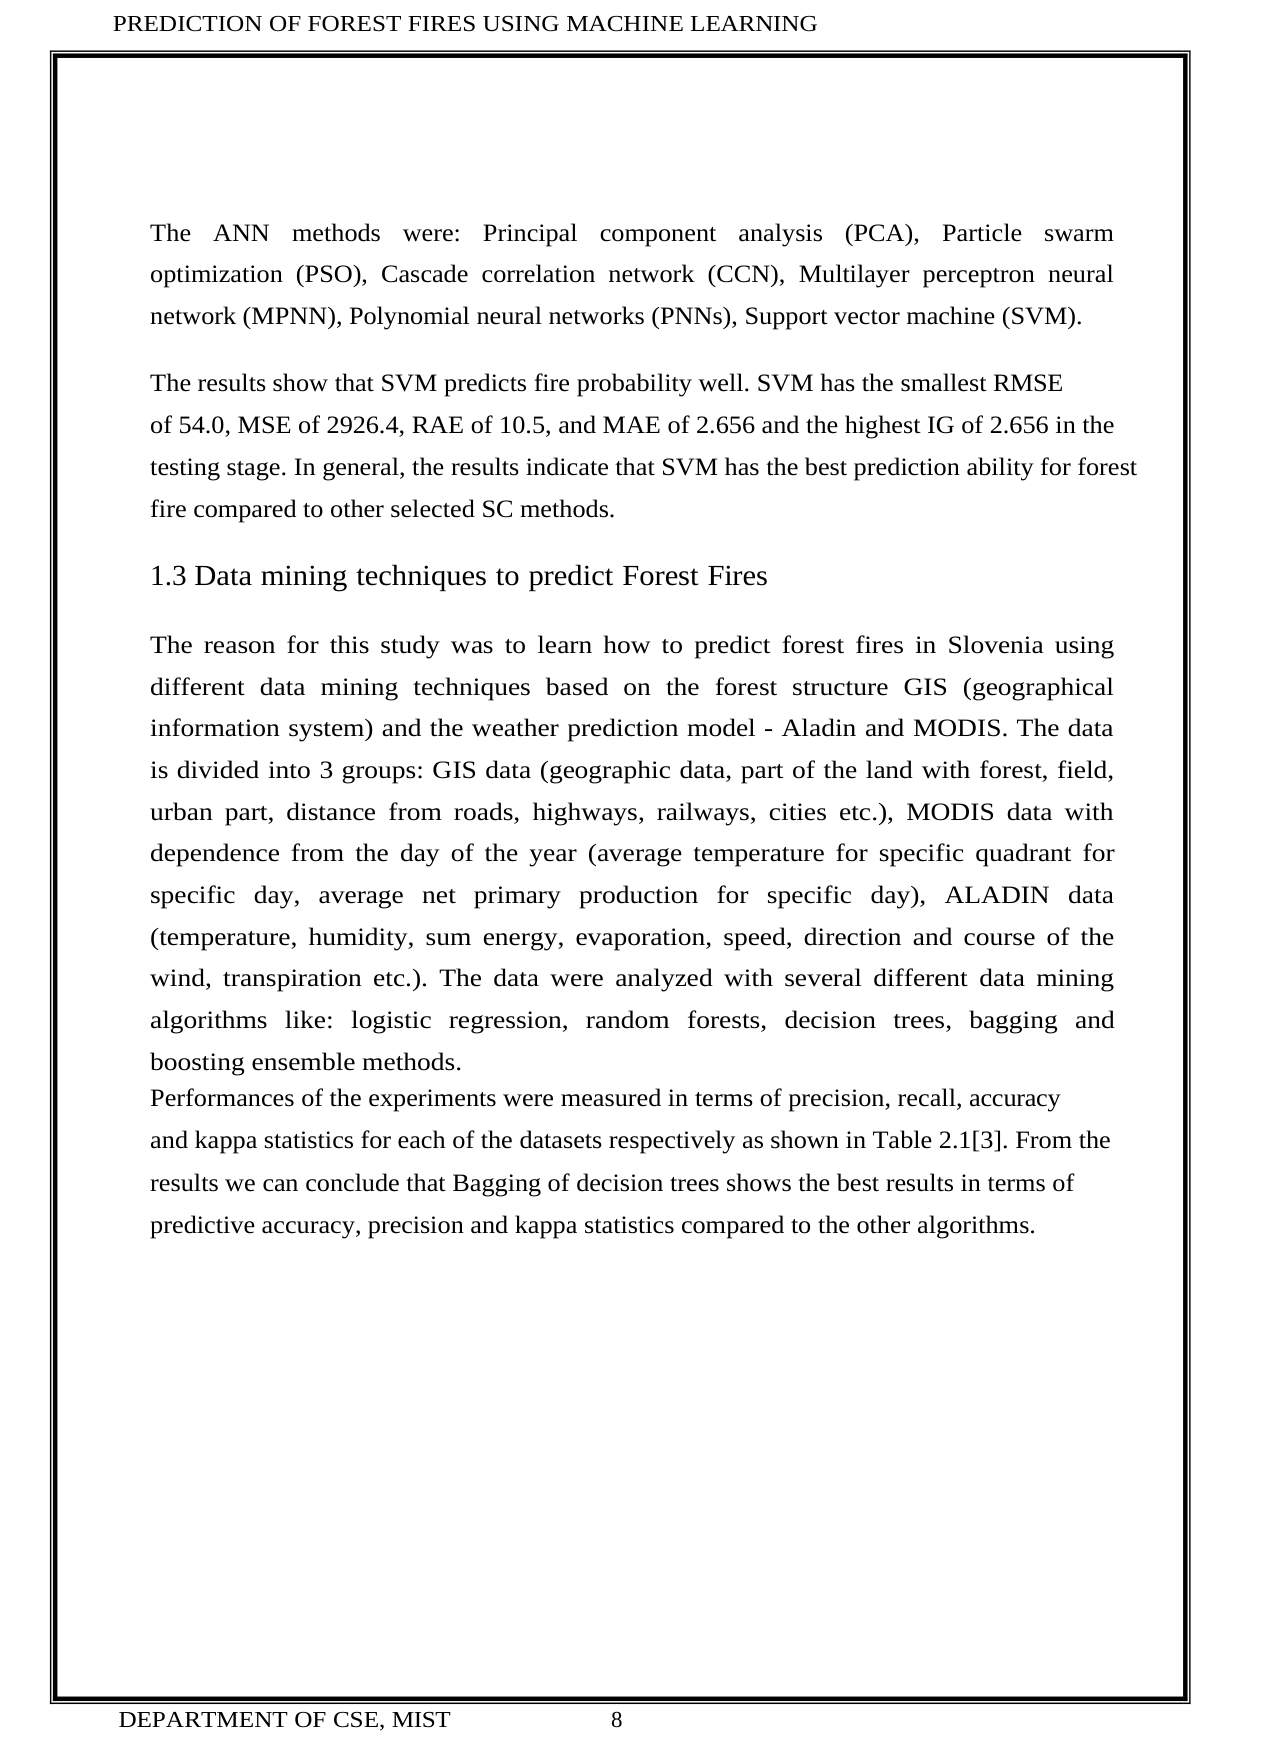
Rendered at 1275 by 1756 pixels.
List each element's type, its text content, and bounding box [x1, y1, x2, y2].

text The ANN methods were: Principal component analysis (PCA), Particle swarm optimization (PSO), Cascade correlation network (CCN), Multilayer perceptron neural network (MPNN), Polynomial neural networks (PNNs), Support vector machine (SVM). [150, 218, 1115, 330]
text and kappa statistics for each of the datasets respectively as shown in Table 2.1[3]. From the results we can conclude that Bagging of decision trees shows the best results in terms of predictive accuracy, precision and kappa statistics compared to the other algorithms. [150, 1126, 1129, 1239]
text Performances of the experiments were measured in terms of precision, recall, accuracy [150, 1083, 1237, 1112]
text The results show that SVM predicts fire probability well. SVM has the smallest RMSE [150, 368, 1237, 397]
text The reason for this study was to learn how to predict forest fires in Slovenia using different data mining techniques based on the forest structure GIS (geographical information system) and the weather prediction model - Aladin and MODIS. The data is divided into 3 groups: GIS data (geographic data, part of the land with forest, field, urban part, distance from roads, highways, railways, cities etc.), MODIS data with dependence from the day of the year (average temperature for specific quadrant for specific day, average net primary production for specific day), ALADIN data (temperature, humidity, sum energy, evaporation, speed, direction and course of the wind, transpiration etc.). The data were analyzed with several different data mining algorithms like: logistic regression, random forests, decision trees, bagging and boosting ensemble methods. [150, 617, 1116, 1076]
picture [39, 39, 1201, 1715]
text of 54.0, MSE of 2926.4, RAE of 10.5, and MAE of 2.656 and the highest IG of 2.656 in the testing stage. In general, the results indicate that SVM has the best prediction ability for forest fire compared to other selected SC methods. [150, 410, 1147, 522]
subtitle Data mining techniques to predict Forest Fires [150, 558, 1237, 591]
